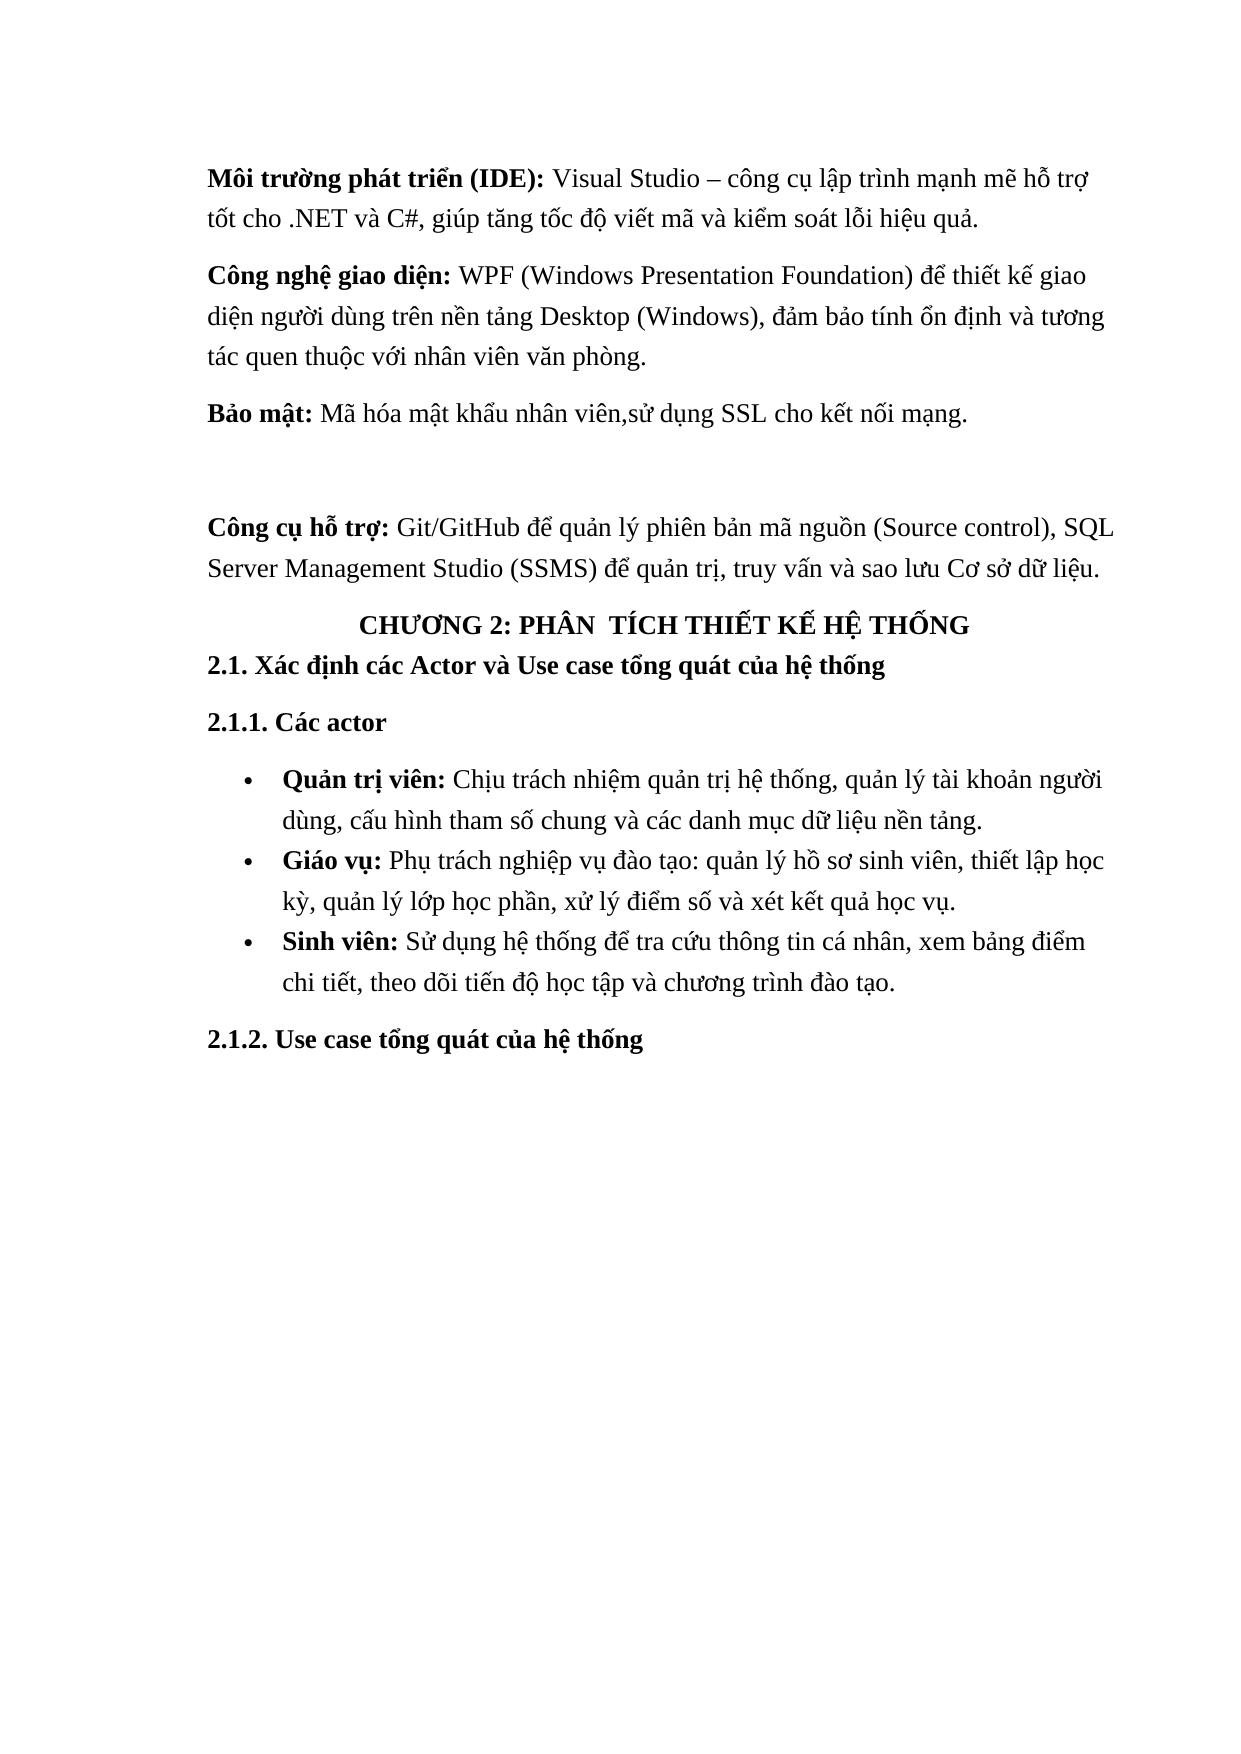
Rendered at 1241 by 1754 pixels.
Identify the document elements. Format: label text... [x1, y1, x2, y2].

text CHƯƠNG 2: PHÂN TÍCH THIẾT KẾ HỆ THỐNG [207, 609, 1122, 640]
list Giáo vụ: Phụ trách nghiệp vụ đào tạo: quản lý hồ sơ sinh viên, thiết lập học kỳ, quản lý lớp học phần, xử lý điểm số và xét kết quả học vụ. [244, 844, 1122, 916]
list Quản trị viên: Chịu trách nhiệm quản trị hệ thống, quản lý tài khoản người dùng, cấu hình tham số chung và các danh mục dữ liệu nền tảng. [244, 764, 1122, 835]
text Công nghệ giao diện: WPF (Windows Presentation Foundation) để thiết kế giao diện người dùng trên nền tảng Desktop (Windows), đảm bảo tính ổn định và tương tác quen thuộc với nhân viên văn phòng. [207, 259, 1122, 371]
text Công cụ hỗ trợ: Git/GitHub để quản lý phiên bản mã nguồn (Source control), SQL Server Management Studio (SSMS) để quản trị, truy vấn và sao lưu Cơ sở dữ liệu. [207, 512, 1122, 583]
text 2.1. Xác định các Actor và Use case tổng quát của hệ thống [207, 649, 1122, 681]
text 2.1.2. Use case tổng quát của hệ thống [207, 1023, 1122, 1054]
text Bảo mật: Mã hóa mật khẩu nhân viên,sử dụng SSL cho kết nối mạng. [207, 397, 1122, 428]
text 2.1.1. Các actor [207, 707, 1122, 738]
text Môi trường phát triển (IDE): Visual Studio – công cụ lập trình mạnh mẽ hỗ trợ tốt cho .NET và C#, giúp tăng tốc độ viết mã và kiểm soát lỗi hiệu quả. [207, 162, 1122, 233]
list Sinh viên: Sử dụng hệ thống để tra cứu thông tin cá nhân, xem bảng điểm chi tiết, theo dõi tiến độ học tập và chương trình đào tạo. [244, 925, 1122, 997]
